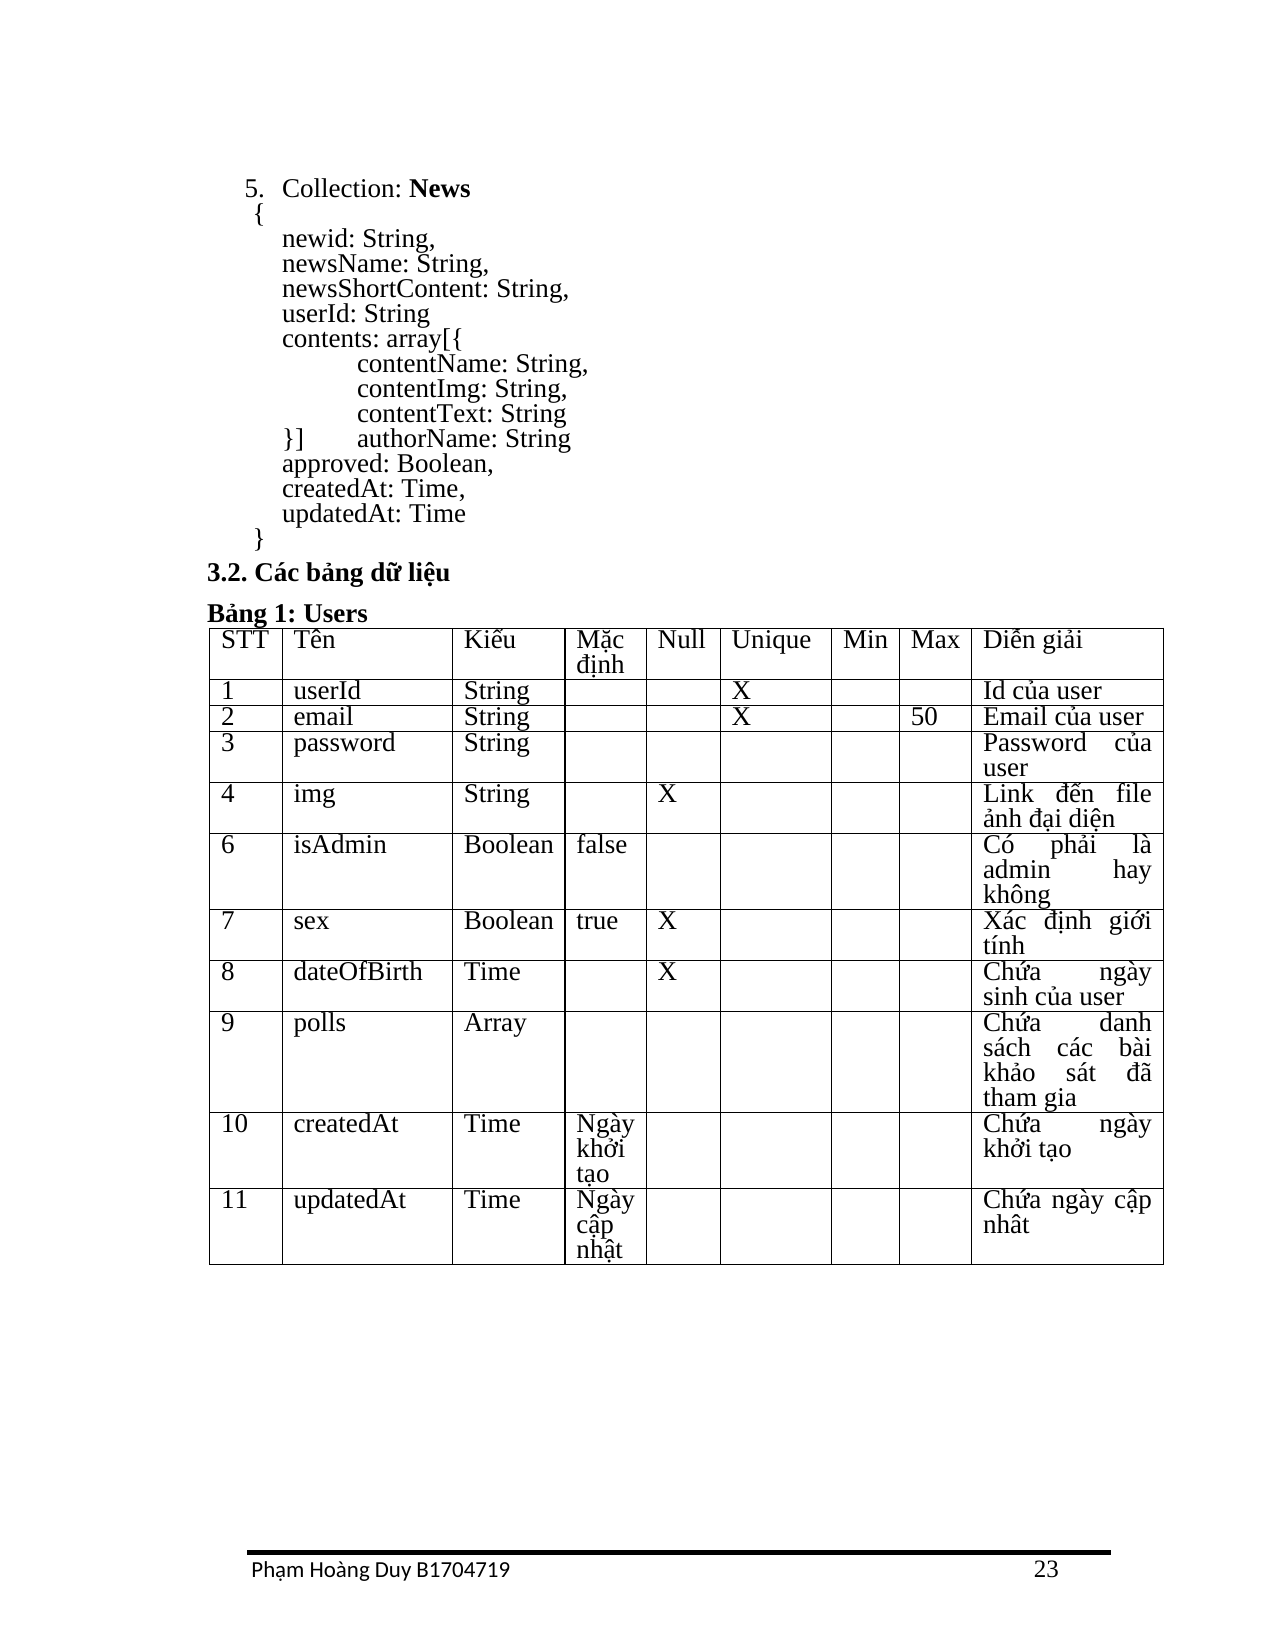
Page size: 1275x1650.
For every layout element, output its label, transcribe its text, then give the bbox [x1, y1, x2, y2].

table_header Null [647, 629, 720, 678]
table_cell img [283, 783, 452, 833]
table_cell Chứa ngày sinh của user [972, 961, 1163, 1011]
table_cell [900, 680, 971, 704]
table_cell [647, 680, 720, 704]
table_cell [900, 910, 971, 960]
table_cell [721, 834, 831, 909]
table_cell [721, 732, 831, 782]
table_cell userId [283, 680, 452, 704]
text }] authorName: String [207, 427, 1157, 452]
table_cell [900, 1189, 971, 1264]
table_cell 6 [210, 834, 282, 909]
table_cell [832, 910, 899, 960]
table_cell String [453, 680, 564, 704]
text { [207, 202, 1157, 227]
table_cell password [283, 732, 452, 782]
table_header Tên [283, 629, 452, 678]
table_cell Chứa ngày khởi tạo [972, 1113, 1163, 1188]
table_cell Array [453, 1012, 564, 1112]
table_cell [832, 706, 899, 731]
table_cell true [566, 910, 646, 960]
table_cell Link đến file ảnh đại diện [972, 783, 1163, 833]
table_cell [832, 961, 899, 1011]
table_cell [566, 706, 646, 731]
table_header Mặc định [566, 629, 646, 678]
table_cell 9 [210, 1012, 282, 1112]
table_cell Chứa danh sách các bài khảo sát đã tham gia [972, 1012, 1163, 1112]
text approved: Boolean, [207, 452, 1157, 477]
subtitle 3.2. Các bảng dữ liệu [207, 556, 1157, 587]
table_cell [721, 961, 831, 1011]
table_cell [900, 1113, 971, 1188]
table_cell false [566, 834, 646, 909]
table_cell X [647, 961, 720, 1011]
table_cell [832, 680, 899, 704]
table_cell 2 [210, 706, 282, 731]
text newsShortContent: String, [207, 277, 1157, 302]
table_cell Boolean [453, 834, 564, 909]
text userId: String [207, 302, 1157, 327]
table_cell String [453, 732, 564, 782]
table_cell email [283, 706, 452, 731]
table_cell [900, 834, 971, 909]
table_cell String [453, 783, 564, 833]
table_cell Time [453, 1189, 564, 1264]
table_cell [900, 783, 971, 833]
text contentName: String, [207, 352, 1157, 377]
list Collection: News [244, 177, 1157, 202]
table_cell Có phải là admin hay không [972, 834, 1163, 909]
table_cell X [647, 783, 720, 833]
table_header Unique [721, 629, 831, 678]
table_cell [832, 1189, 899, 1264]
table_cell 8 [210, 961, 282, 1011]
table_header Diễn giải [972, 629, 1163, 678]
table_cell sex [283, 910, 452, 960]
table_cell [566, 680, 646, 704]
text createdAt: Time, [207, 477, 1157, 502]
table_cell Ngày cập nhật [566, 1189, 646, 1264]
table_header STT [210, 629, 282, 678]
table_cell dateOfBirth [283, 961, 452, 1011]
table_cell Xác định giới tính [972, 910, 1163, 960]
table_cell Ngày khởi tạo [566, 1113, 646, 1188]
text contents: array[{ [207, 327, 1157, 352]
table_header Kiểu [453, 629, 564, 678]
table_cell updatedAt [283, 1189, 452, 1264]
table_cell [721, 783, 831, 833]
text updatedAt: Time [207, 502, 1157, 527]
table_cell polls [283, 1012, 452, 1112]
table_cell [721, 910, 831, 960]
table_cell [566, 783, 646, 833]
table_cell [832, 834, 899, 909]
table_cell [900, 1012, 971, 1112]
table_cell String [453, 706, 564, 731]
text } [207, 527, 1157, 552]
table_cell [566, 1012, 646, 1112]
table_cell [647, 1189, 720, 1264]
table_cell X [647, 910, 720, 960]
table_cell Email của user [972, 706, 1163, 731]
table_cell 1 [210, 680, 282, 704]
text newid: String, [207, 227, 1157, 252]
table_cell 10 [210, 1113, 282, 1188]
table_cell 3 [210, 732, 282, 782]
table_cell Password của user [972, 732, 1163, 782]
table_cell 7 [210, 910, 282, 960]
table_cell Chứa ngày cập nhât [972, 1189, 1163, 1264]
table_cell [721, 1012, 831, 1112]
table_header Min [832, 629, 899, 678]
table_cell 4 [210, 783, 282, 833]
table_cell [832, 1012, 899, 1112]
table_cell X [721, 680, 831, 704]
text Bảng 1: Users [207, 602, 1157, 627]
table_cell [900, 961, 971, 1011]
table_cell [647, 732, 720, 782]
table_cell 11 [210, 1189, 282, 1264]
table_cell [832, 732, 899, 782]
table_cell [647, 834, 720, 909]
table_cell [566, 961, 646, 1011]
table_cell 50 [900, 706, 971, 731]
table_cell Id của user [972, 680, 1163, 704]
table_cell isAdmin [283, 834, 452, 909]
table_cell [721, 1189, 831, 1264]
table_cell [647, 1113, 720, 1188]
table_cell [647, 1012, 720, 1112]
table_cell Time [453, 1113, 564, 1188]
table_cell Time [453, 961, 564, 1011]
table_cell [832, 783, 899, 833]
table_cell Boolean [453, 910, 564, 960]
table_header Max [900, 629, 971, 678]
table_cell createdAt [283, 1113, 452, 1188]
table_cell [647, 706, 720, 731]
table_cell [900, 732, 971, 782]
text contentImg: String, [207, 377, 1157, 402]
table_cell [721, 1113, 831, 1188]
table_cell [566, 732, 646, 782]
text newsName: String, [207, 252, 1157, 277]
table_cell X [721, 706, 831, 731]
text contentText: String [207, 402, 1157, 427]
table_cell [832, 1113, 899, 1188]
